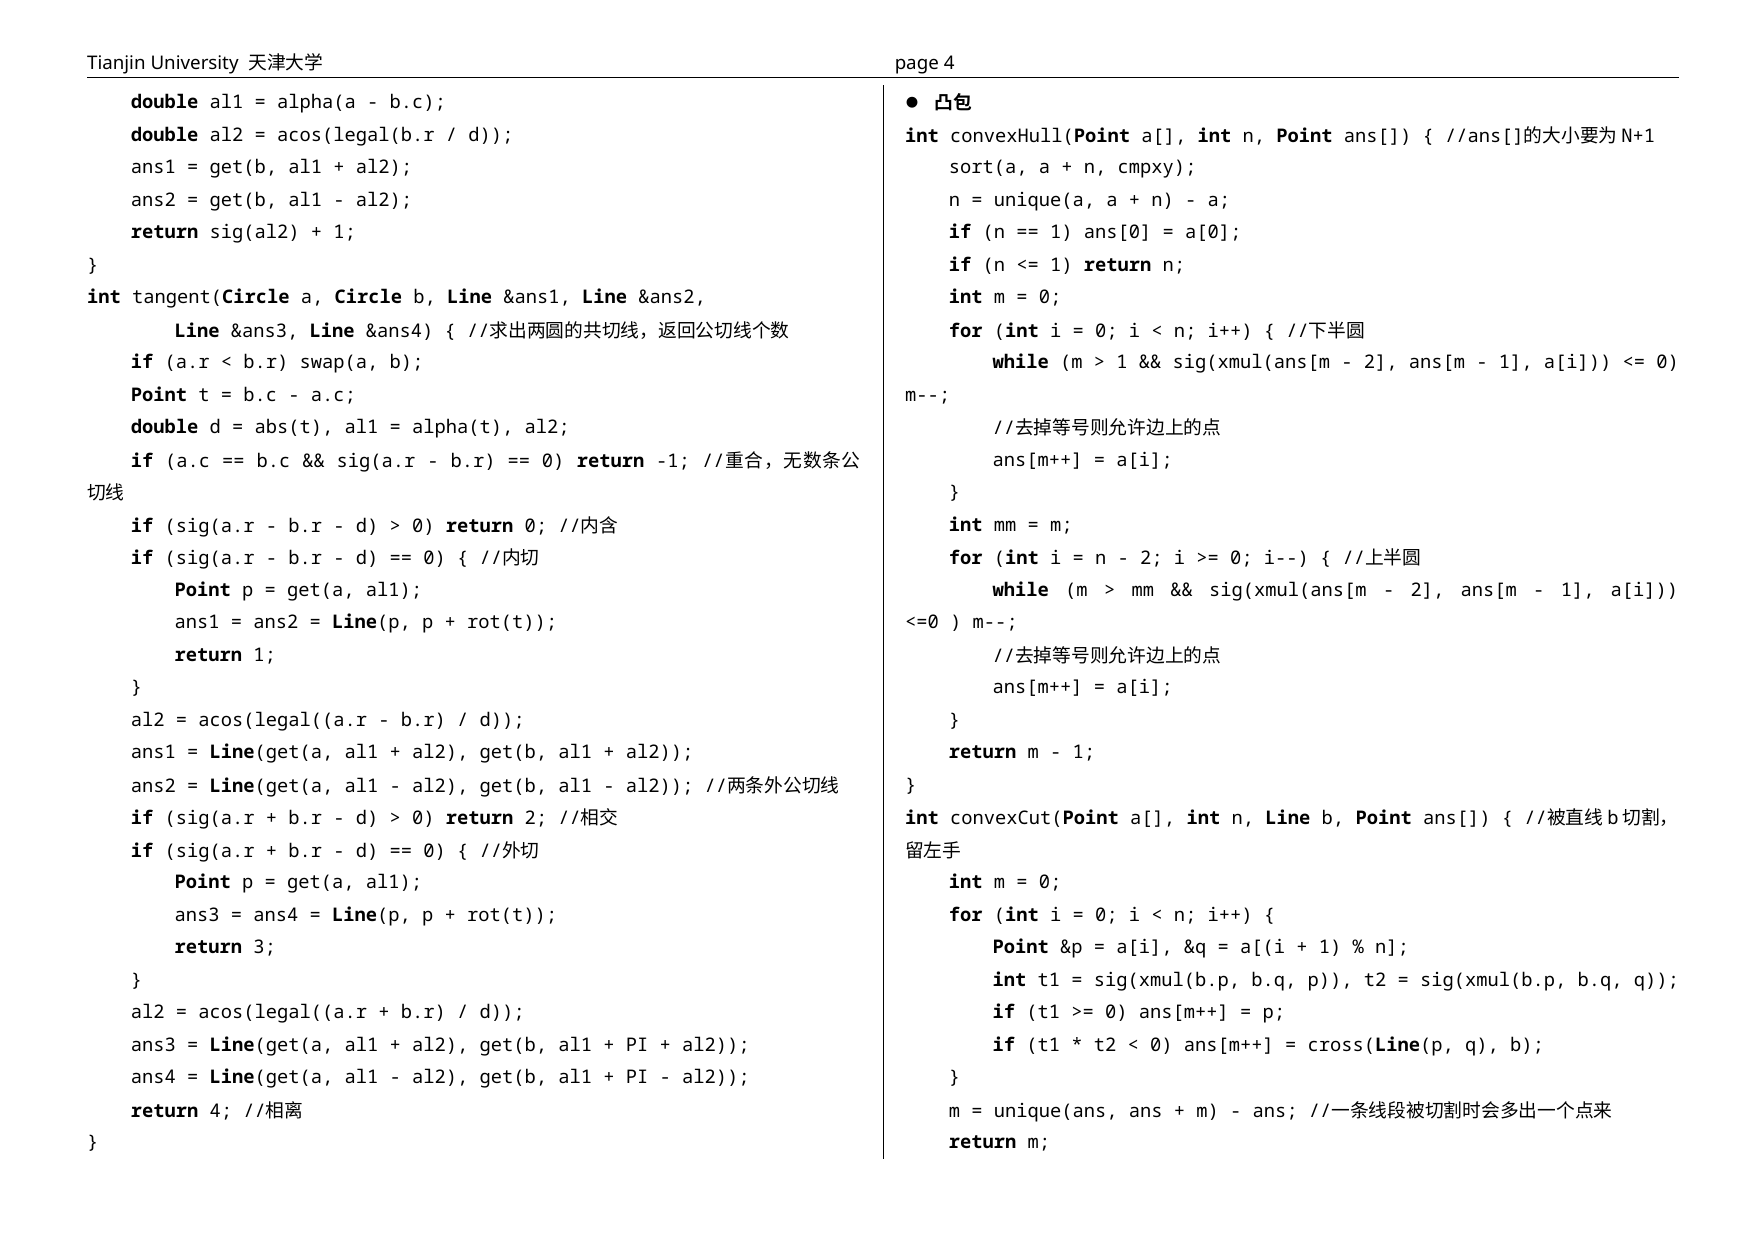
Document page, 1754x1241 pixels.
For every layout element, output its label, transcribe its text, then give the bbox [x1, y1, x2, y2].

text } [87, 670, 861, 703]
text Line &ans3, Line &ans4) { //求出两圆的共切线，返回公切线个数 [87, 313, 861, 345]
text } [905, 1060, 1679, 1093]
text while (m > mm && sig(xmul(ans[m - 2], ans[m - 1], a[i])) <=0 ) m--; [905, 573, 1679, 638]
text ans2 = get(b, al1 - al2); [87, 183, 861, 215]
text int m = 0; [905, 865, 1679, 898]
text if (a.r < b.r) swap(a, b); [87, 345, 861, 378]
text if (n <= 1) return n; [905, 248, 1679, 280]
text double al1 = alpha(a - b.c); [87, 85, 861, 118]
text al2 = acos(legal((a.r - b.r) / d)); [87, 703, 861, 735]
text if (sig(a.r - b.r - d) == 0) { //内切 [87, 540, 861, 573]
text for (int i = n - 2; i >= 0; i--) { //上半圆 [905, 540, 1679, 573]
text if (n == 1) ans[0] = a[0]; [905, 215, 1679, 248]
text while (m > 1 && sig(xmul(ans[m - 2], ans[m - 1], a[i])) <= 0) m--; [905, 345, 1679, 410]
text Point &p = a[i], &q = a[(i + 1) % n]; [905, 930, 1679, 963]
text if (a.c == b.c && sig(a.r - b.r) == 0) return -1; //重合，无数条公切线 [87, 443, 861, 508]
subtitle 凸包 [905, 85, 1679, 118]
text Point p = get(a, al1); [87, 573, 861, 605]
text int t1 = sig(xmul(b.p, b.q, p)), t2 = sig(xmul(b.p, b.q, q)); [905, 963, 1679, 995]
text if (sig(a.r + b.r - d) > 0) return 2; //相交 [87, 800, 861, 833]
text ans4 = Line(get(a, al1 - al2), get(b, al1 + PI - al2)); [87, 1060, 861, 1093]
text int mm = m; [905, 508, 1679, 540]
text for (int i = 0; i < n; i++) { [905, 898, 1679, 930]
text ans3 = ans4 = Line(p, p + rot(t)); [87, 898, 861, 930]
text return m; [905, 1125, 1679, 1158]
text } [905, 703, 1679, 735]
text } [905, 475, 1679, 508]
text } [87, 1125, 861, 1158]
text //去掉等号则允许边上的点 [905, 638, 1679, 670]
text return m - 1; [905, 735, 1679, 768]
text sort(a, a + n, cmpxy); [905, 150, 1679, 183]
text al2 = acos(legal((a.r + b.r) / d)); [87, 995, 861, 1028]
text return 3; [87, 930, 861, 963]
text int convexHull(Point a[], int n, Point ans[]) { //ans[]的大小要为N+1 [905, 118, 1679, 150]
text } [87, 963, 861, 995]
text ans1 = get(b, al1 + al2); [87, 150, 861, 183]
text ans2 = Line(get(a, al1 - al2), get(b, al1 - al2)); //两条外公切线 [87, 768, 861, 800]
text } [905, 768, 1679, 800]
text if (t1 * t2 < 0) ans[m++] = cross(Line(p, q), b); [905, 1028, 1679, 1060]
text } [87, 248, 861, 280]
text if (sig(a.r + b.r - d) == 0) { //外切 [87, 833, 861, 865]
text n = unique(a, a + n) - a; [905, 183, 1679, 215]
text ans3 = Line(get(a, al1 + al2), get(b, al1 + PI + al2)); [87, 1028, 861, 1060]
text //去掉等号则允许边上的点 [905, 410, 1679, 443]
text return sig(al2) + 1; [87, 215, 861, 248]
text m = unique(ans, ans + m) - ans; //一条线段被切割时会多出一个点来 [905, 1093, 1679, 1125]
text double al2 = acos(legal(b.r / d)); [87, 118, 861, 150]
text Point p = get(a, al1); [87, 865, 861, 898]
text int convexCut(Point a[], int n, Line b, Point ans[]) { //被直线b切割，留左手 [905, 800, 1679, 865]
text ans[m++] = a[i]; [905, 670, 1679, 703]
text return 1; [87, 638, 861, 670]
text ans[m++] = a[i]; [905, 443, 1679, 475]
text double d = abs(t), al1 = alpha(t), al2; [87, 410, 861, 443]
text if (sig(a.r - b.r - d) > 0) return 0; //内含 [87, 508, 861, 540]
text if (t1 >= 0) ans[m++] = p; [905, 995, 1679, 1028]
text for (int i = 0; i < n; i++) { //下半圆 [905, 313, 1679, 345]
text ans1 = ans2 = Line(p, p + rot(t)); [87, 605, 861, 638]
text ans1 = Line(get(a, al1 + al2), get(b, al1 + al2)); [87, 735, 861, 768]
text return 4; //相离 [87, 1093, 861, 1125]
text int m = 0; [905, 280, 1679, 313]
text Point t = b.c - a.c; [87, 378, 861, 410]
text int tangent(Circle a, Circle b, Line &ans1, Line &ans2, [87, 280, 861, 313]
